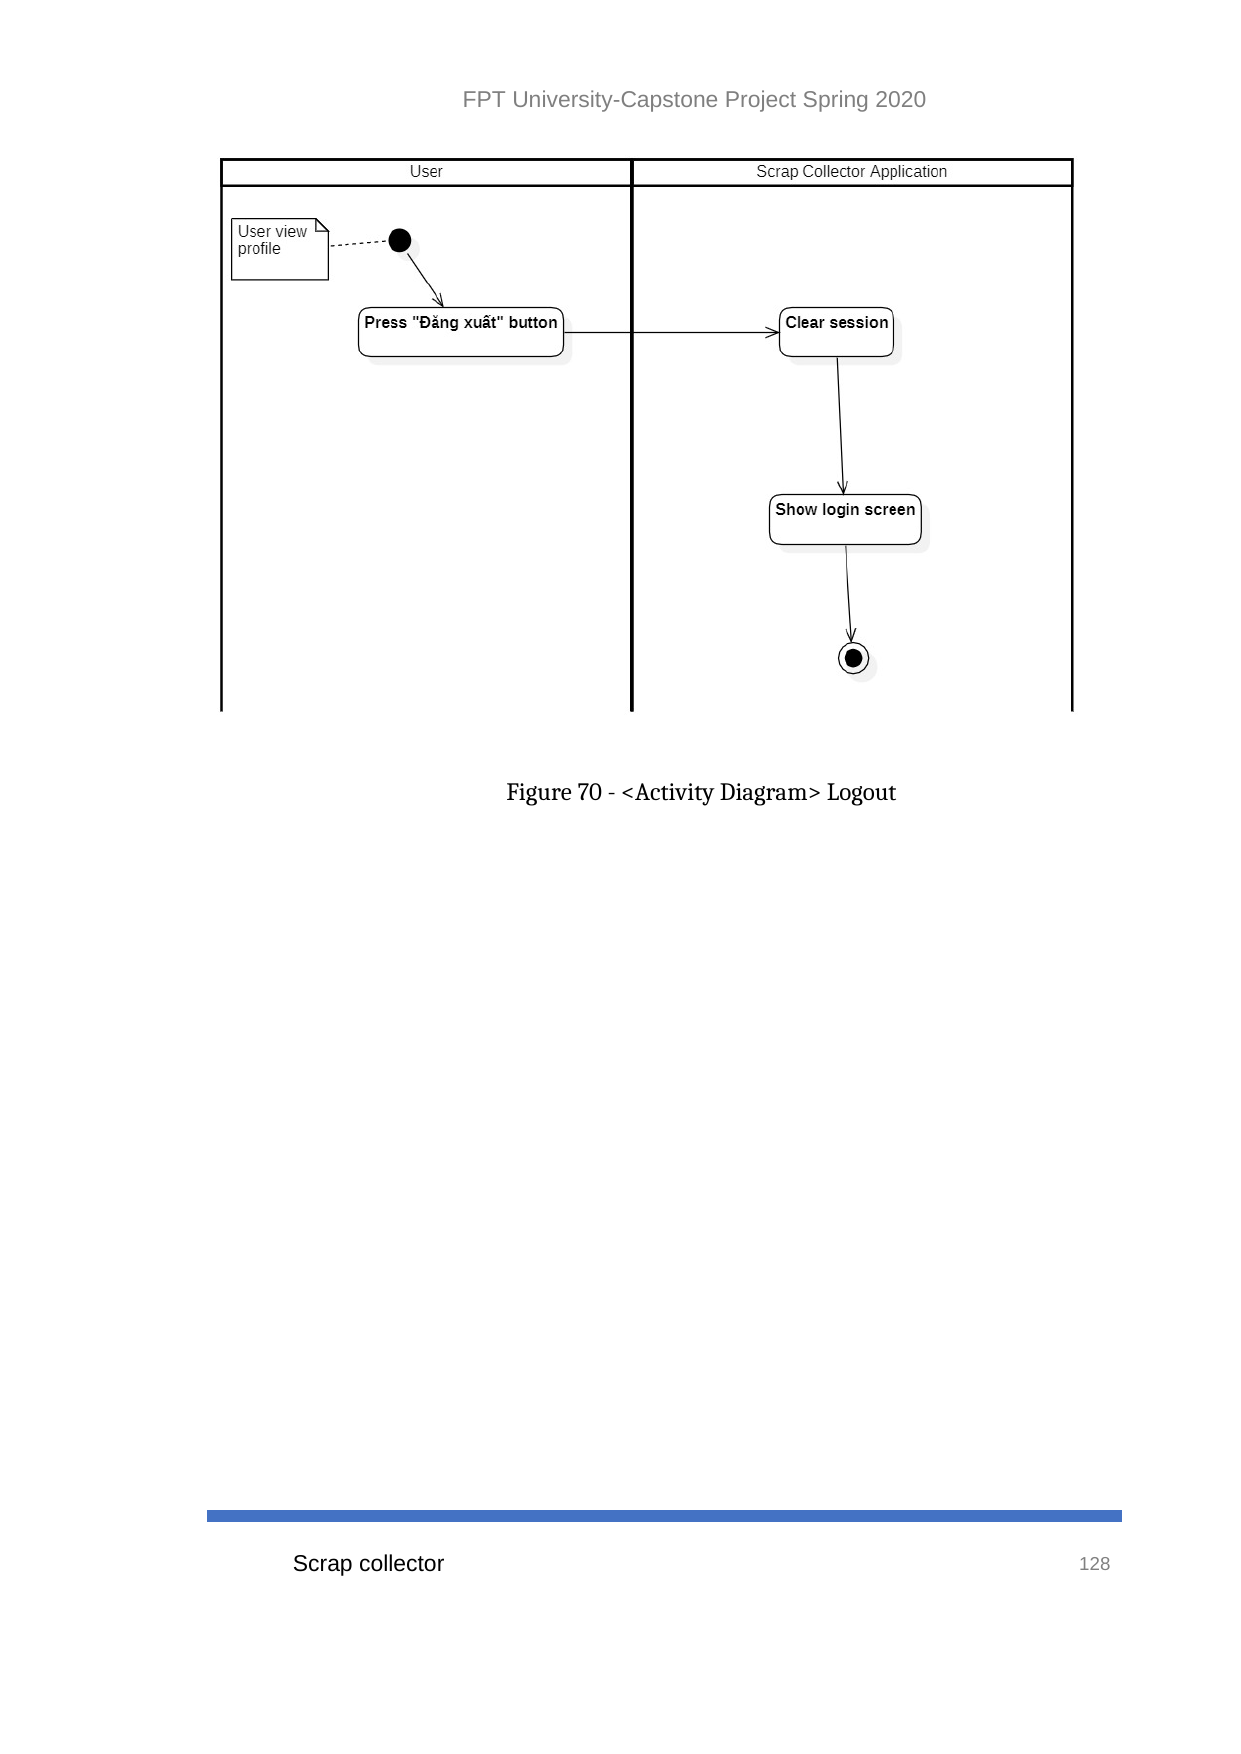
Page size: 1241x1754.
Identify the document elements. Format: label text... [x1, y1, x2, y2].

text Figure 70 - <Activity Diagram> Logout [207, 778, 1122, 807]
picture [209, 147, 1120, 760]
